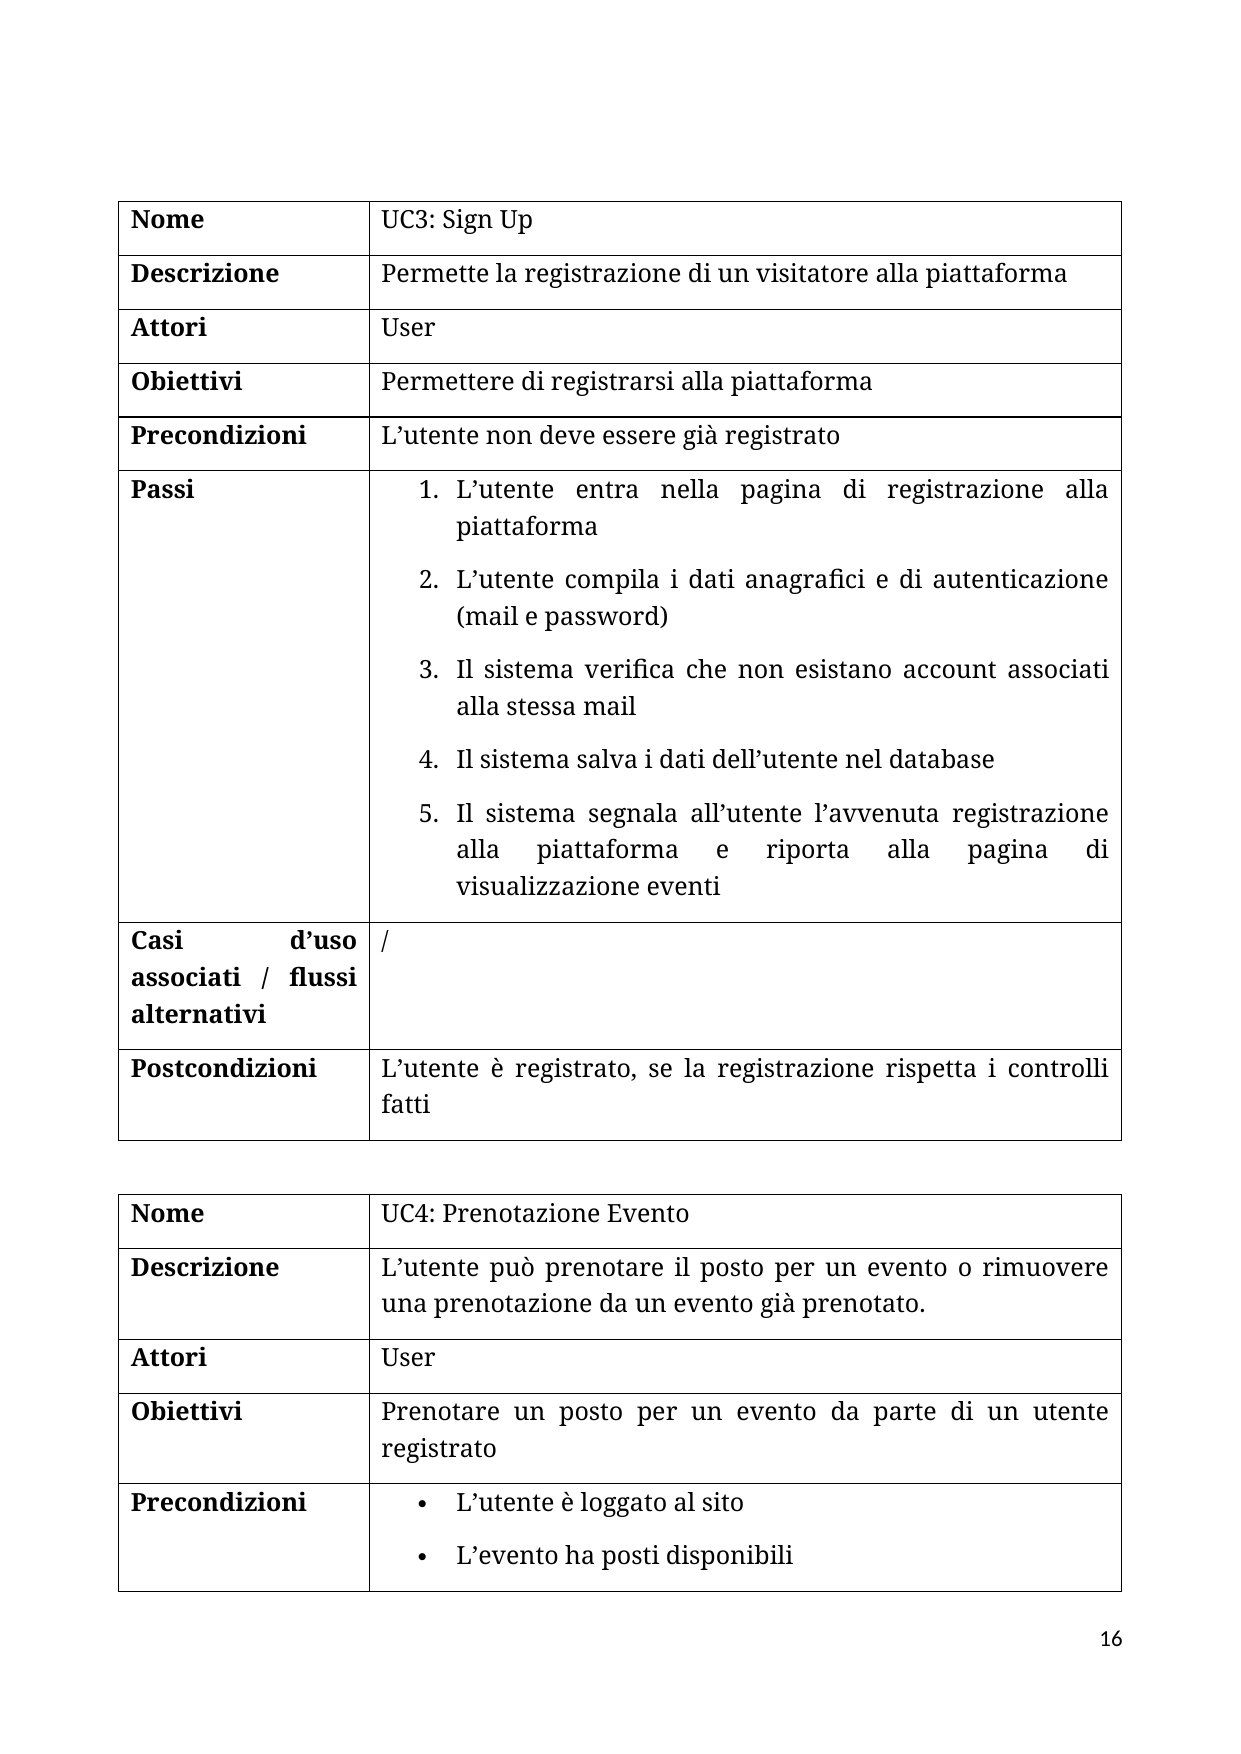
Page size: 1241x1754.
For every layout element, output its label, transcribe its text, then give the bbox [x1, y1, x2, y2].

table_cell Casi d’uso associati / flussi alternativi [119, 923, 369, 1049]
table_cell / [370, 923, 1121, 1049]
table_cell Attori [119, 310, 369, 363]
table_cell Descrizione [119, 1249, 369, 1339]
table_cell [370, 1484, 1121, 1591]
table_cell User [370, 1340, 1121, 1393]
table_cell Precondizioni [119, 1484, 369, 1591]
table_header Nome [119, 1195, 369, 1248]
table_cell Permettere di registrarsi alla piattaforma [370, 364, 1121, 416]
table_cell L’utente entra nella pagina di registrazione alla piattaforma L’utente compila i dati anagrafici e di autenticazione (mail e password) Il sistema verifica che non esistano account associati alla stessa mail Il sistema salva i dati dell’utente nel database Il sistema segnala all’utente l’avvenuta registrazione alla piattaforma e riporta alla pagina di visualizzazione eventi [370, 471, 1121, 922]
table_cell Descrizione [119, 256, 369, 309]
table_cell Obiettivi [119, 364, 369, 416]
table_cell Attori [119, 1340, 369, 1393]
table_cell Passi [119, 471, 369, 922]
table_cell Precondizioni [119, 418, 369, 470]
table_cell Permette la registrazione di un visitatore alla piattaforma [370, 256, 1121, 309]
table_cell Prenotare un posto per un evento da parte di un utente registrato [370, 1394, 1121, 1483]
table_header Nome [119, 202, 369, 255]
table_cell L’utente può prenotare il posto per un evento o rimuovere una prenotazione da un evento già prenotato. [370, 1249, 1121, 1339]
table_cell L’utente non deve essere già registrato [370, 418, 1121, 470]
table_cell Postcondizioni [119, 1050, 369, 1140]
table_cell Obiettivi [119, 1394, 369, 1483]
table_header UC3: Sign Up [370, 202, 1121, 255]
table_cell User [370, 310, 1121, 363]
table_cell L’utente è registrato, se la registrazione rispetta i controlli fatti [370, 1050, 1121, 1140]
table_header UC4: Prenotazione Evento [370, 1195, 1121, 1248]
